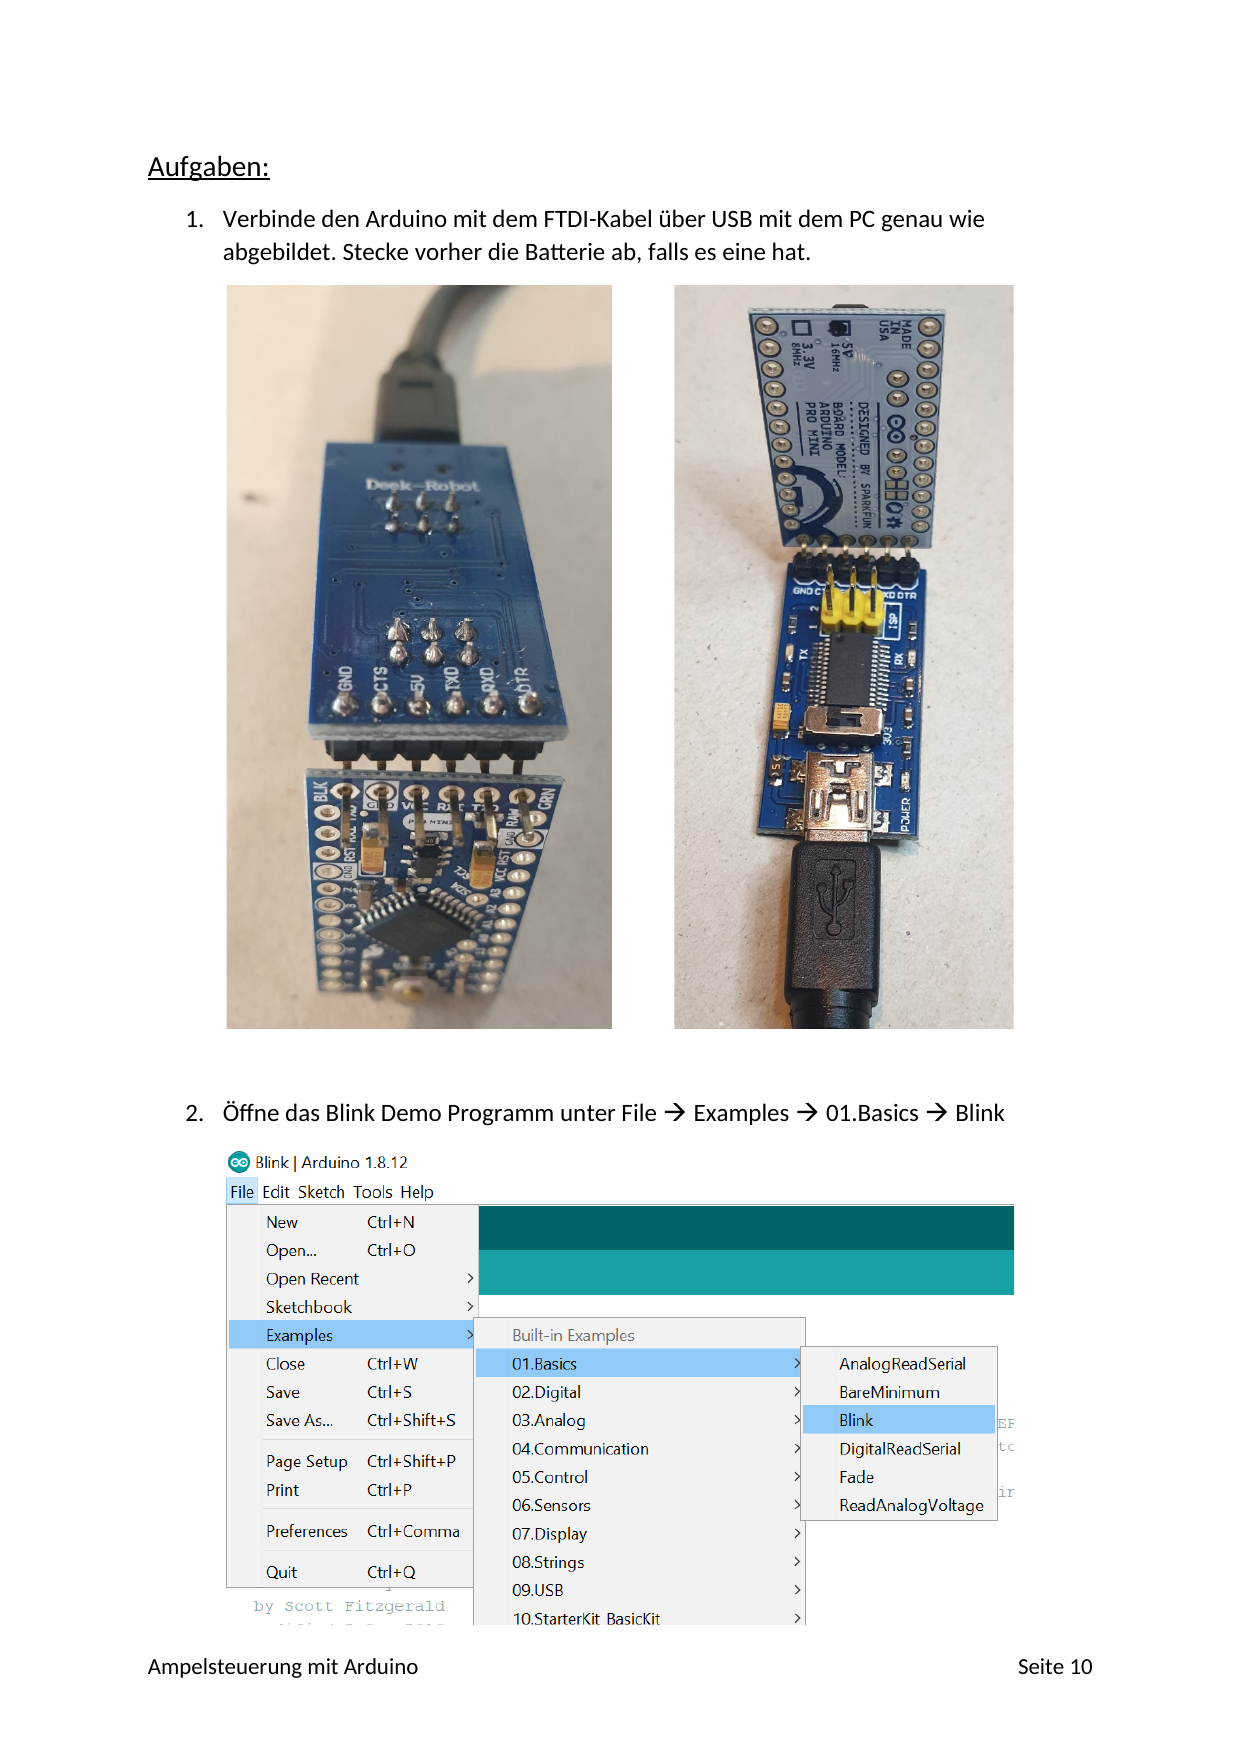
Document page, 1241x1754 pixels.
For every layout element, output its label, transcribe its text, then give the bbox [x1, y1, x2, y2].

picture [674, 285, 1014, 1029]
picture [226, 285, 612, 1029]
text Aufgaben: [148, 148, 1093, 183]
list Öffne das Blink Demo Programm unter File Examples 01.Basics Blink [185, 1097, 1093, 1127]
picture [226, 1146, 1015, 1625]
list Verbinde den Arduino mit dem FTDI-Kabel über USB mit dem PC genau wie abgebildet. Stecke vorher die Batterie ab, falls es eine hat. [185, 203, 1093, 266]
